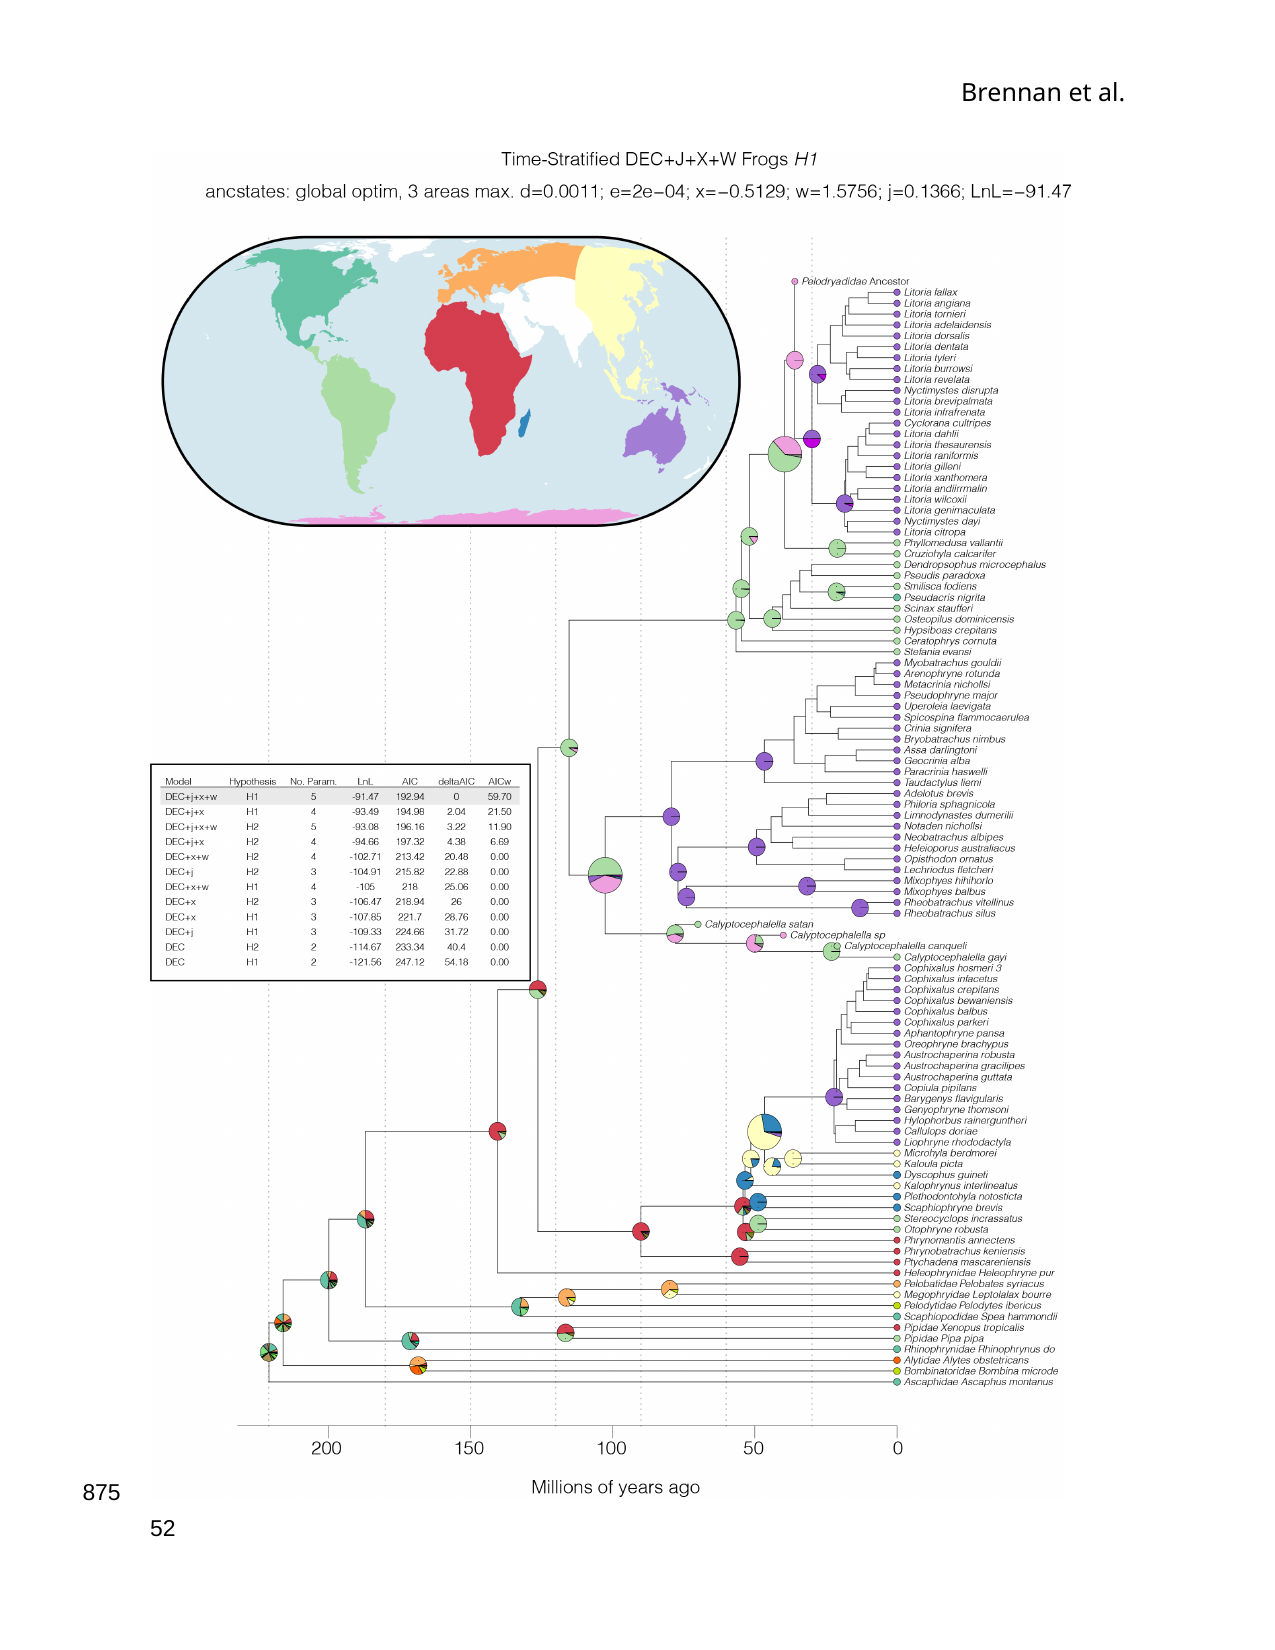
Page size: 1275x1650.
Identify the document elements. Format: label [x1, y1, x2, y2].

picture [150, 150, 1072, 1500]
